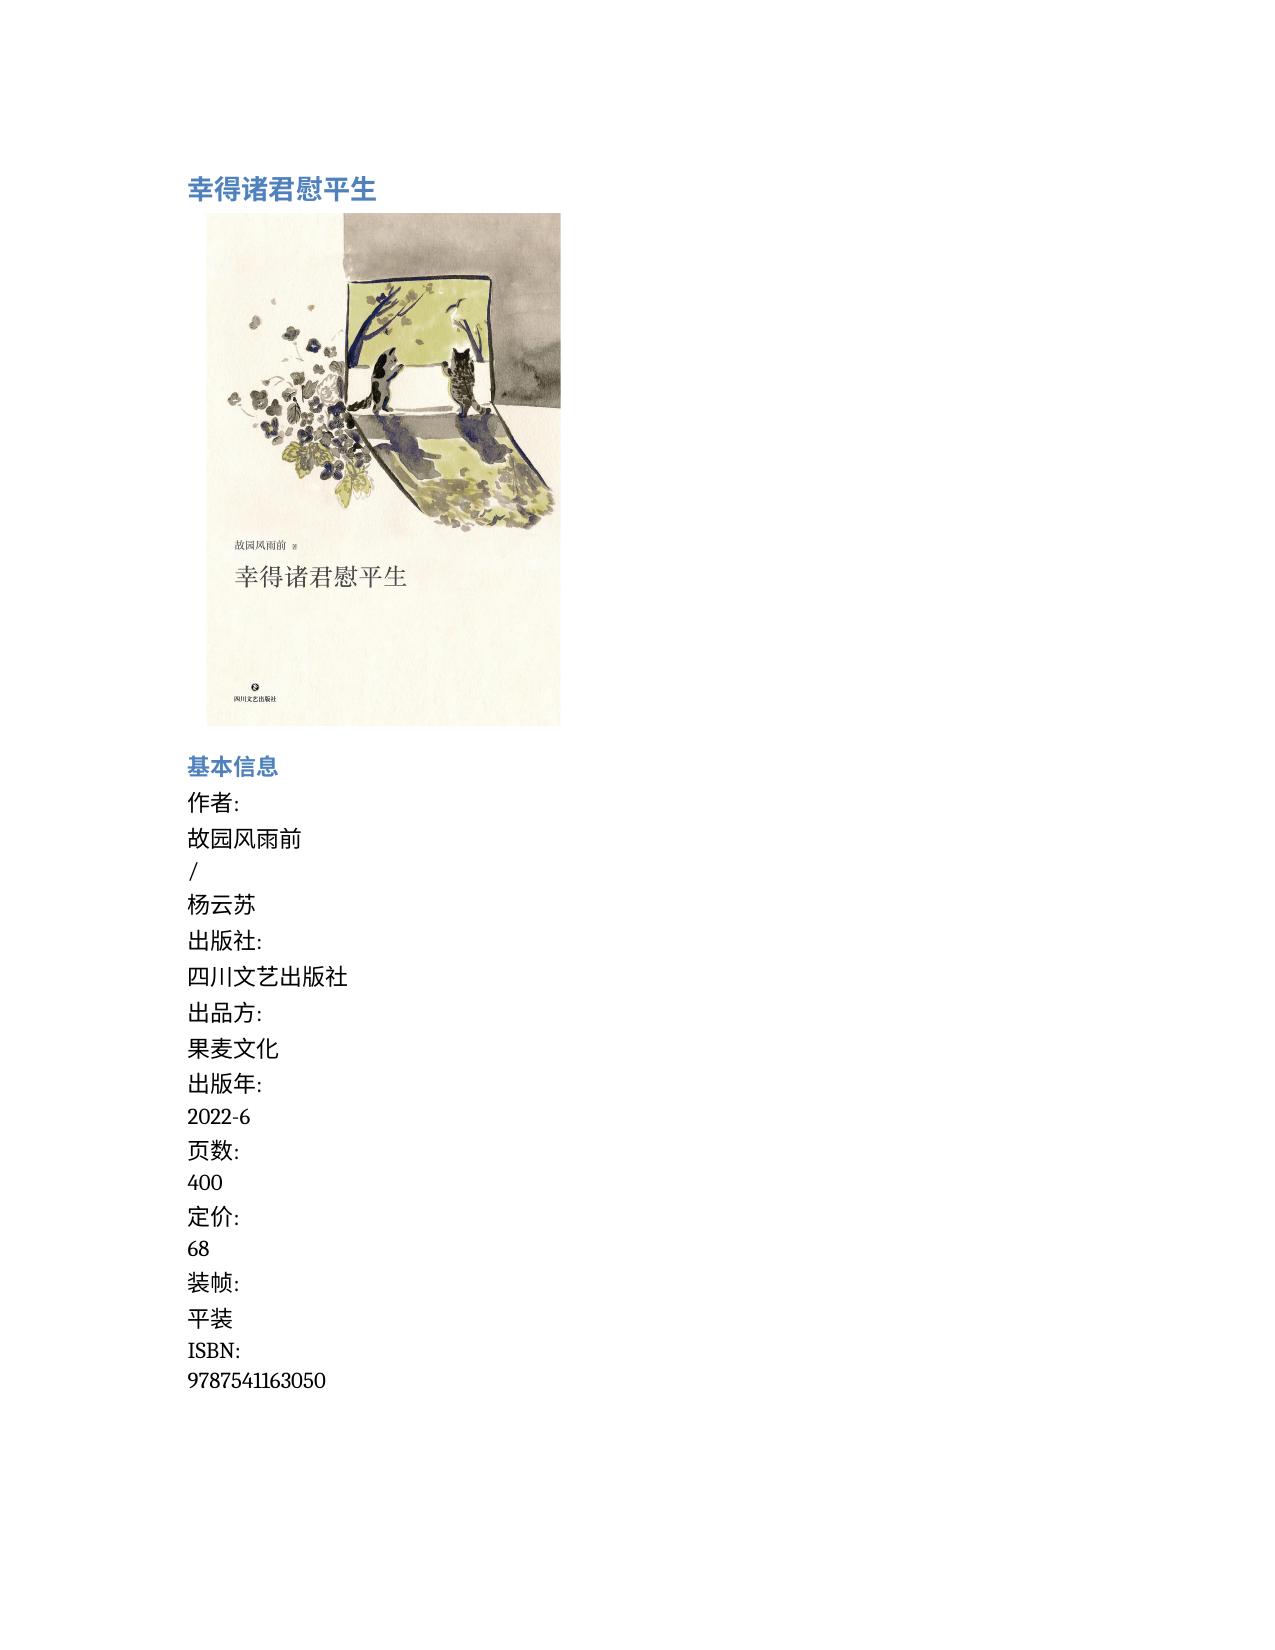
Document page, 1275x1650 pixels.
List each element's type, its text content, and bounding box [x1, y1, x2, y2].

text 作者: 故园风雨前 / 杨云苏 出版社: 四川文艺出版社 出品方: 果麦文化 出版年: 2022-6 页数: 400 定价: 68 装帧: 平装 ISBN: 9787541163050 [187, 787, 1087, 1425]
subtitle 幸得诸君慰平生 [187, 171, 1087, 208]
picture [206, 213, 561, 726]
subtitle 基本信息 [187, 751, 1087, 782]
